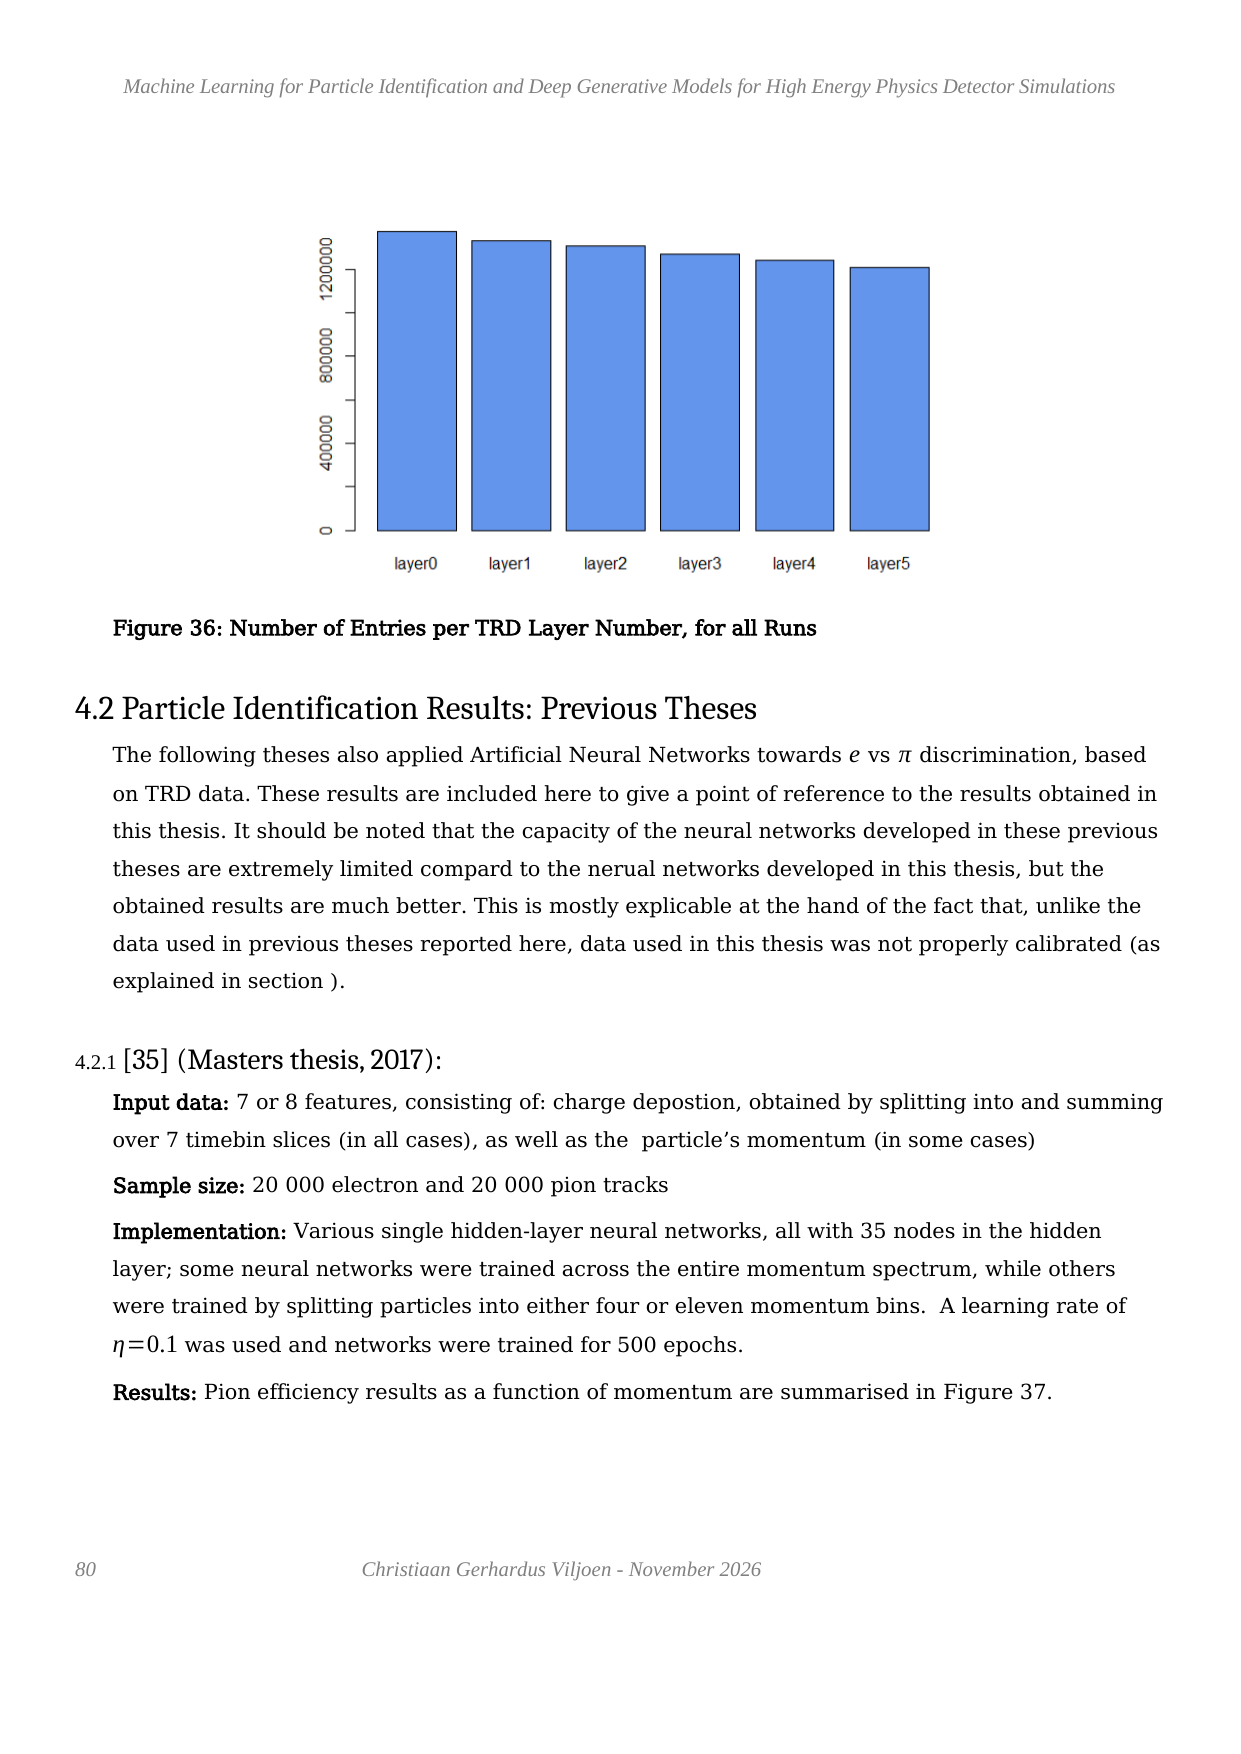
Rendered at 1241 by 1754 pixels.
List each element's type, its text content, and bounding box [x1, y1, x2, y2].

text Sample size: 20 000 electron and 20 000 pion tracks [112, 1172, 1165, 1197]
subtitle (Masters thesis, 2017): [75, 1043, 1165, 1076]
text Results: Pion efficiency results as a function of momentum are summarised in Figure 37. [112, 1379, 1165, 1404]
subtitle Particle Identification Results: Previous Theses [75, 689, 1165, 728]
text Figure 36: Number of Entries per TRD Layer Number, for all Runs [112, 614, 1165, 639]
text The following theses also applied Artificial Neural Networks towards vs discrimination, based on TRD data. These results are included here to give a point of reference to the results obtained in this thesis. It should be noted that the capacity of the neural networks developed in these previous theses are extremely limited compard to the nerual networks developed in this thesis, but the obtained results are much better. This is mostly explicable at the hand of the fact that, unlike the data used in previous theses reported here, data used in this thesis was not properly calibrated (as explained in section 0). [112, 740, 1165, 993]
picture [293, 226, 984, 594]
text Implementation: Various single hidden-layer neural networks, all with 35 nodes in the hidden layer; some neural networks were trained across the entire momentum spectrum, while others were trained by splitting particles into either four or eleven momentum bins. A learning rate of was used and networks were trained for 500 epochs. [112, 1218, 1165, 1358]
text Input data: 7 or 8 features, consisting of: charge depostion, obtained by splitting into and summing over 7 timebin slices (in all cases), as well as the particle’s momentum (in some cases) [112, 1089, 1165, 1151]
